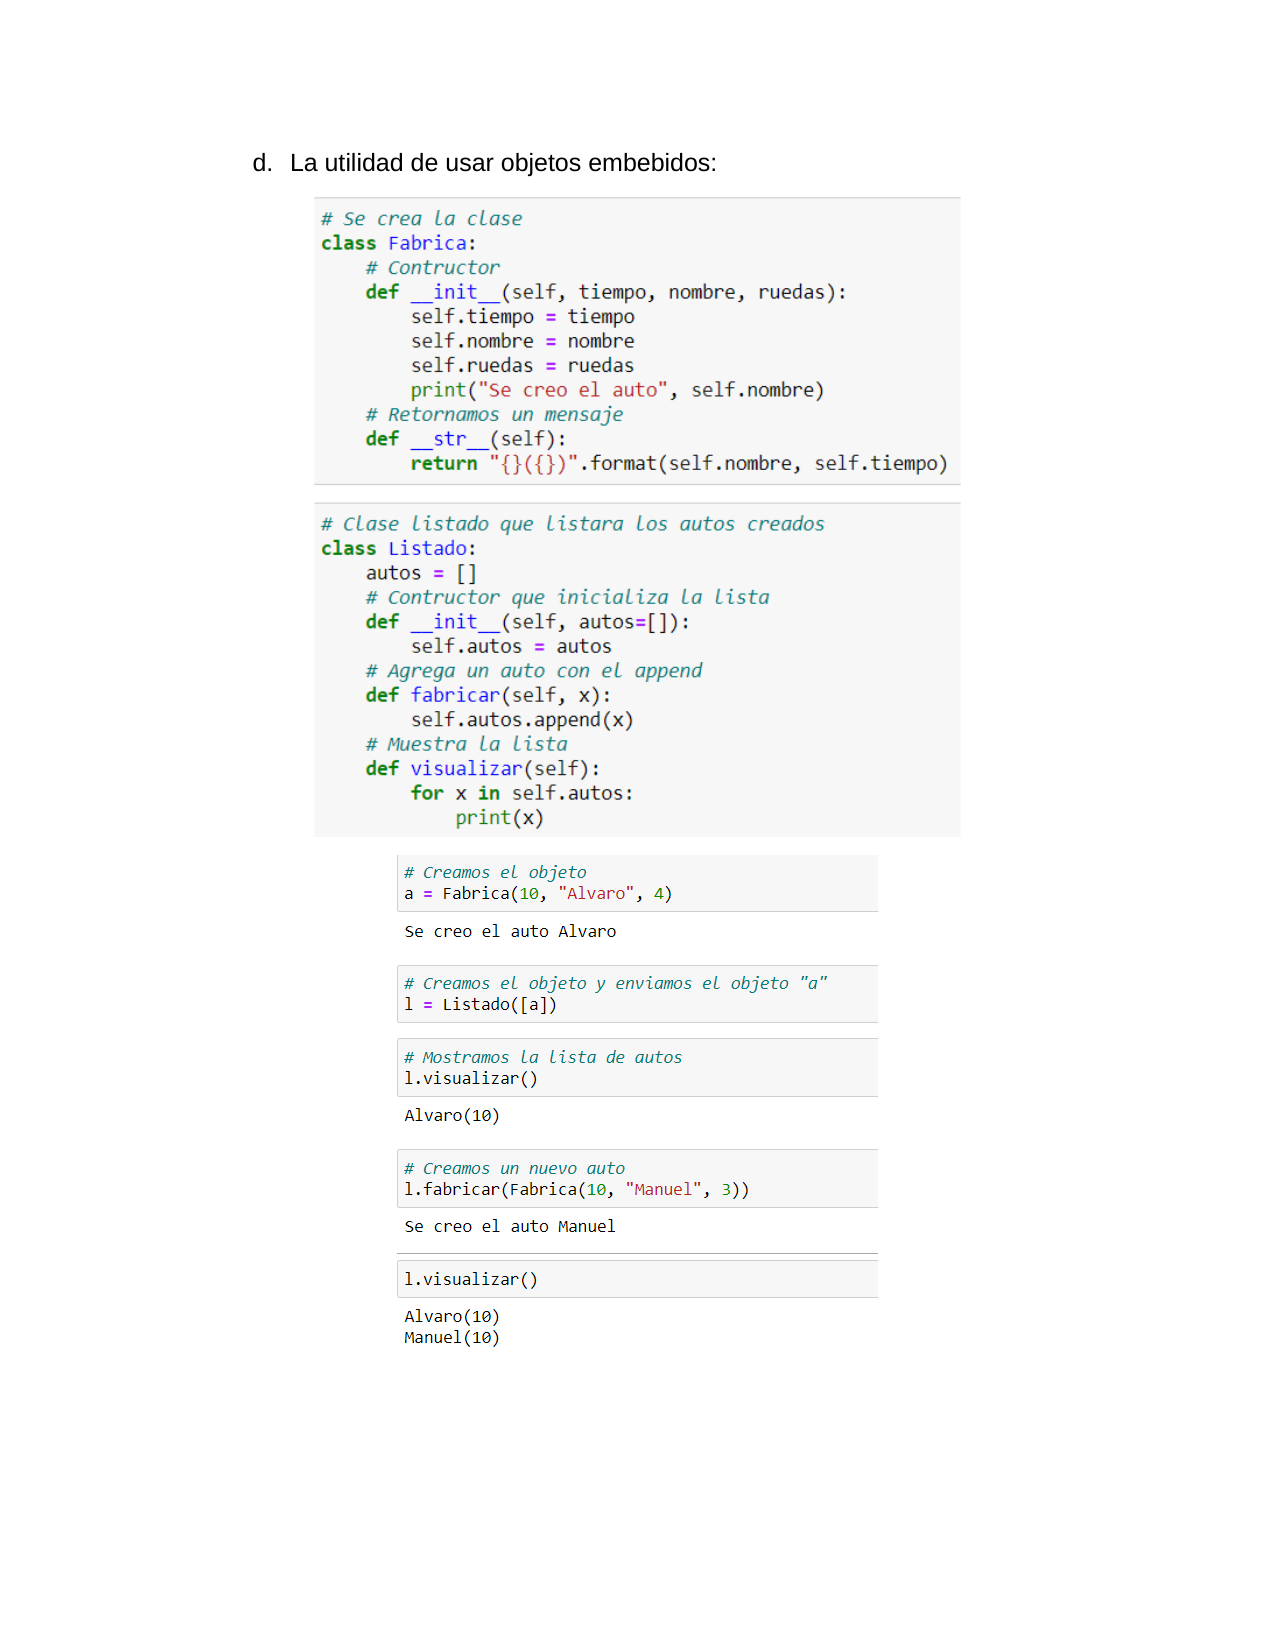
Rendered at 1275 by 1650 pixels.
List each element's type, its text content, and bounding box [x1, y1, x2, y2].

picture [314, 195, 961, 837]
list La utilidad de usar objetos embebidos: [252, 148, 1098, 176]
picture [396, 855, 879, 1349]
